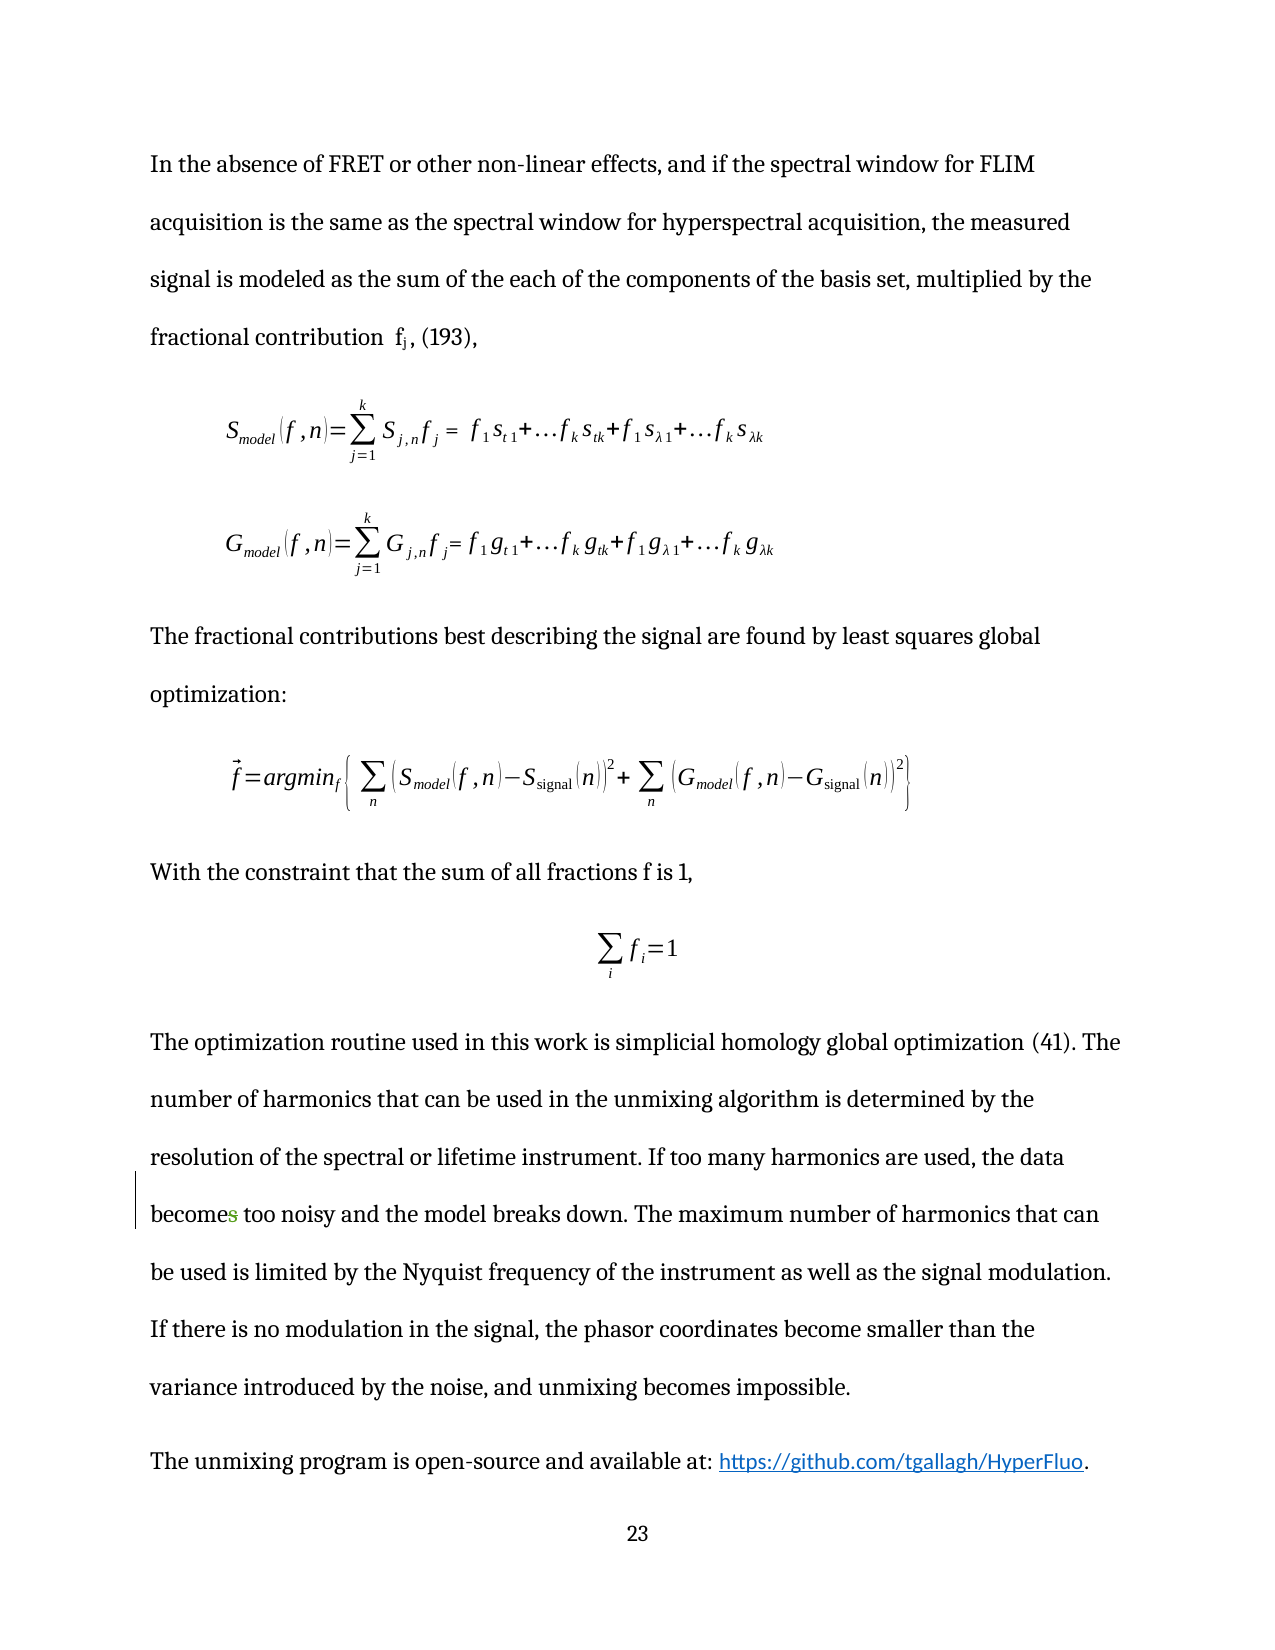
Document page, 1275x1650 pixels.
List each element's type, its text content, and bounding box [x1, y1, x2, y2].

text The fractional contributions best describing the signal are found by least squares global optimization: [150, 622, 1125, 708]
text The unmixing program is open-source and available at: https://github.com/tgallagh/HyperFluo. [150, 1447, 1125, 1475]
text = [225, 397, 1125, 464]
text In the absence of FRET or other non-linear effects, and if the spectral window for FLIM acquisition is the same as the spectral window for hyperspectral acquisition, the measured signal is modeled as the sum of the each of the components of the basis set, multiplied by the fractional contribution fj , (193), [150, 150, 1125, 351]
text = [225, 509, 1125, 577]
text With the constraint that the sum of all fractions f is 1, [150, 858, 1125, 886]
text The optimization routine used in this work is simplicial homology global optimization (41). The number of harmonics that can be used in the unmixing algorithm is determined by the resolution of the spectral or lifetime instrument. If too many harmonics are used, the data become too noisy and the model breaks down. The maximum number of harmonics that can be used is limited by the Nyquist frequency of the instrument as well as the signal modulation. If there is no modulation in the signal, the phasor coordinates become smaller than the variance introduced by the noise, and unmixing becomes impossible. [150, 1027, 1125, 1401]
